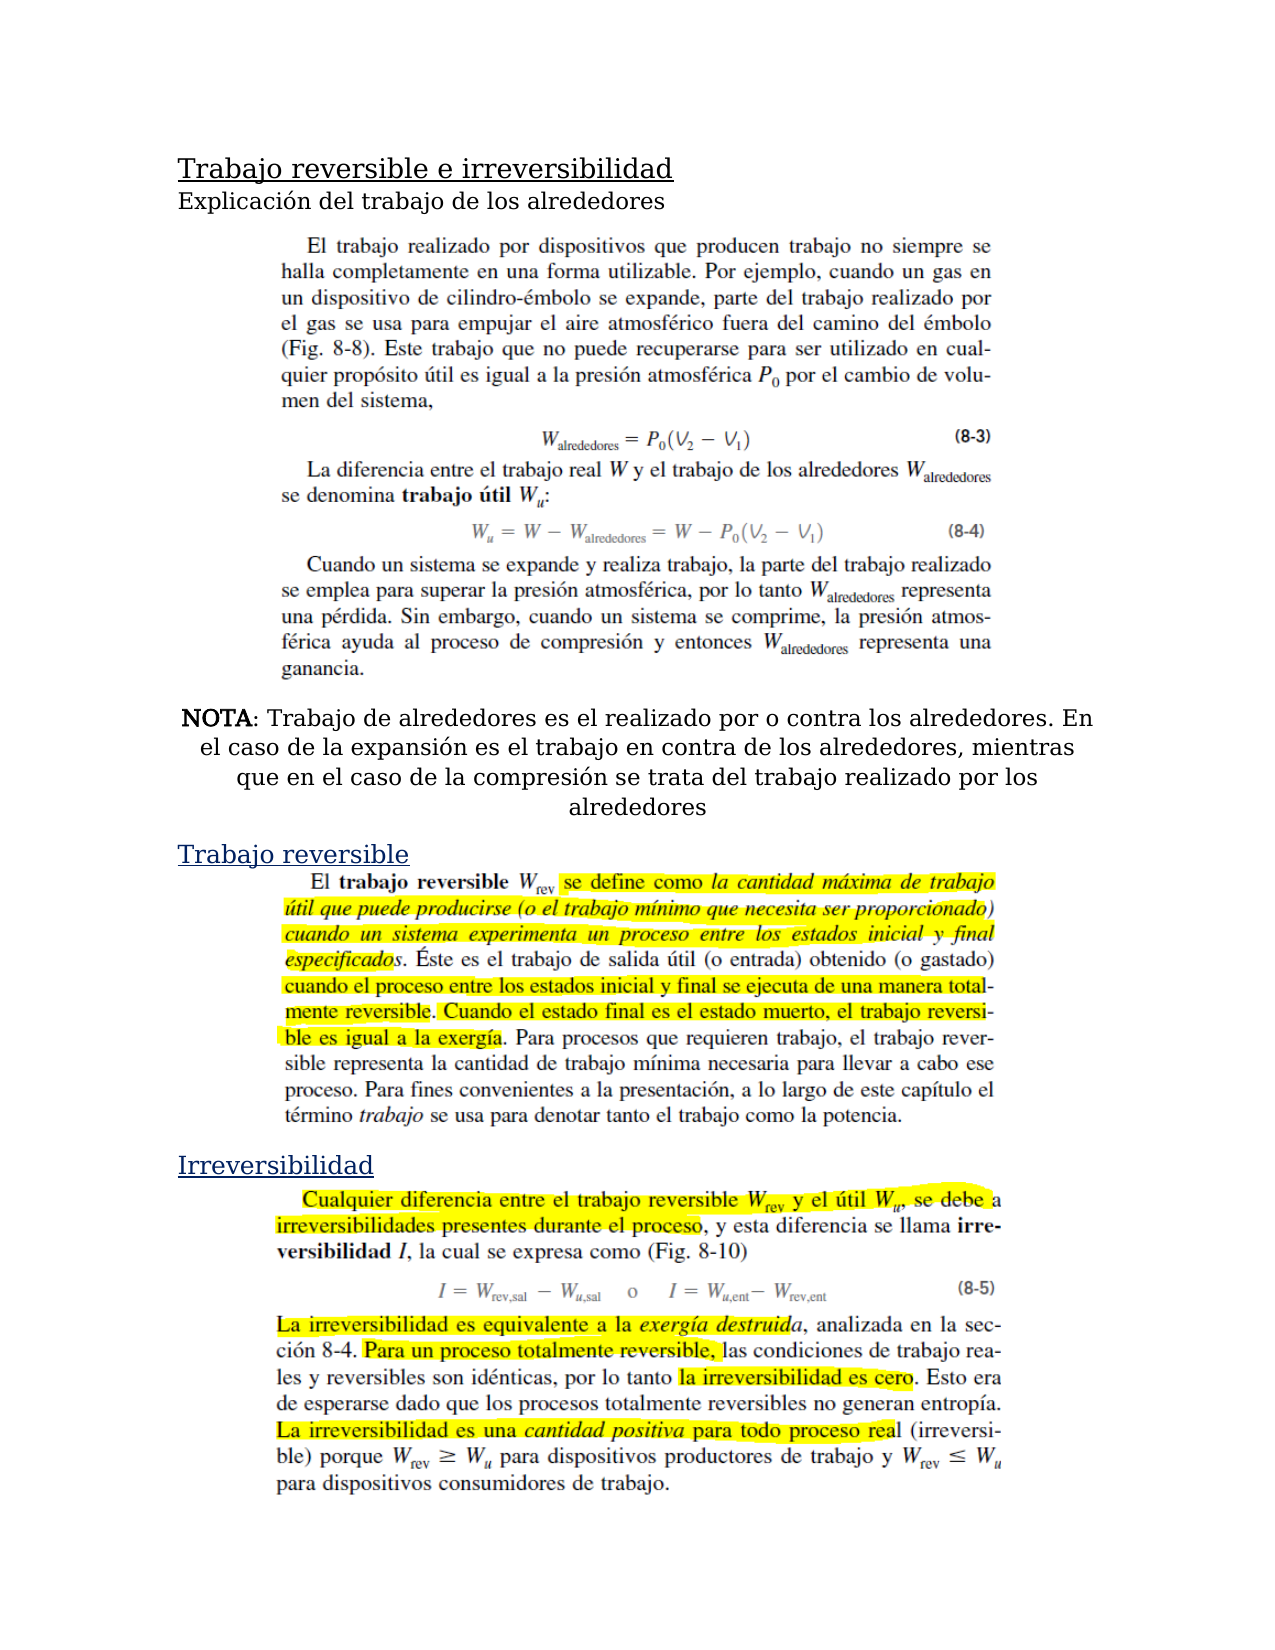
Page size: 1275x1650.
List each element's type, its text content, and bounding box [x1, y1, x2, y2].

picture [273, 1182, 1002, 1498]
subtitle Irreversibilidad [177, 1150, 1098, 1180]
picture [277, 871, 999, 1132]
subtitle Trabajo reversible e irreversibilidad [177, 152, 1098, 184]
text Explicación del trabajo de los alrededores [177, 187, 1098, 214]
text NOTA: Trabajo de alrededores es el realizado por o contra los alrededores. En el caso de la expansión es el trabajo en contra de los alrededores, mientras que en el caso de la compresión se trata del trabajo realizado por los alrededores [177, 703, 1098, 820]
subtitle Trabajo reversible [177, 839, 1098, 869]
picture [278, 233, 997, 685]
